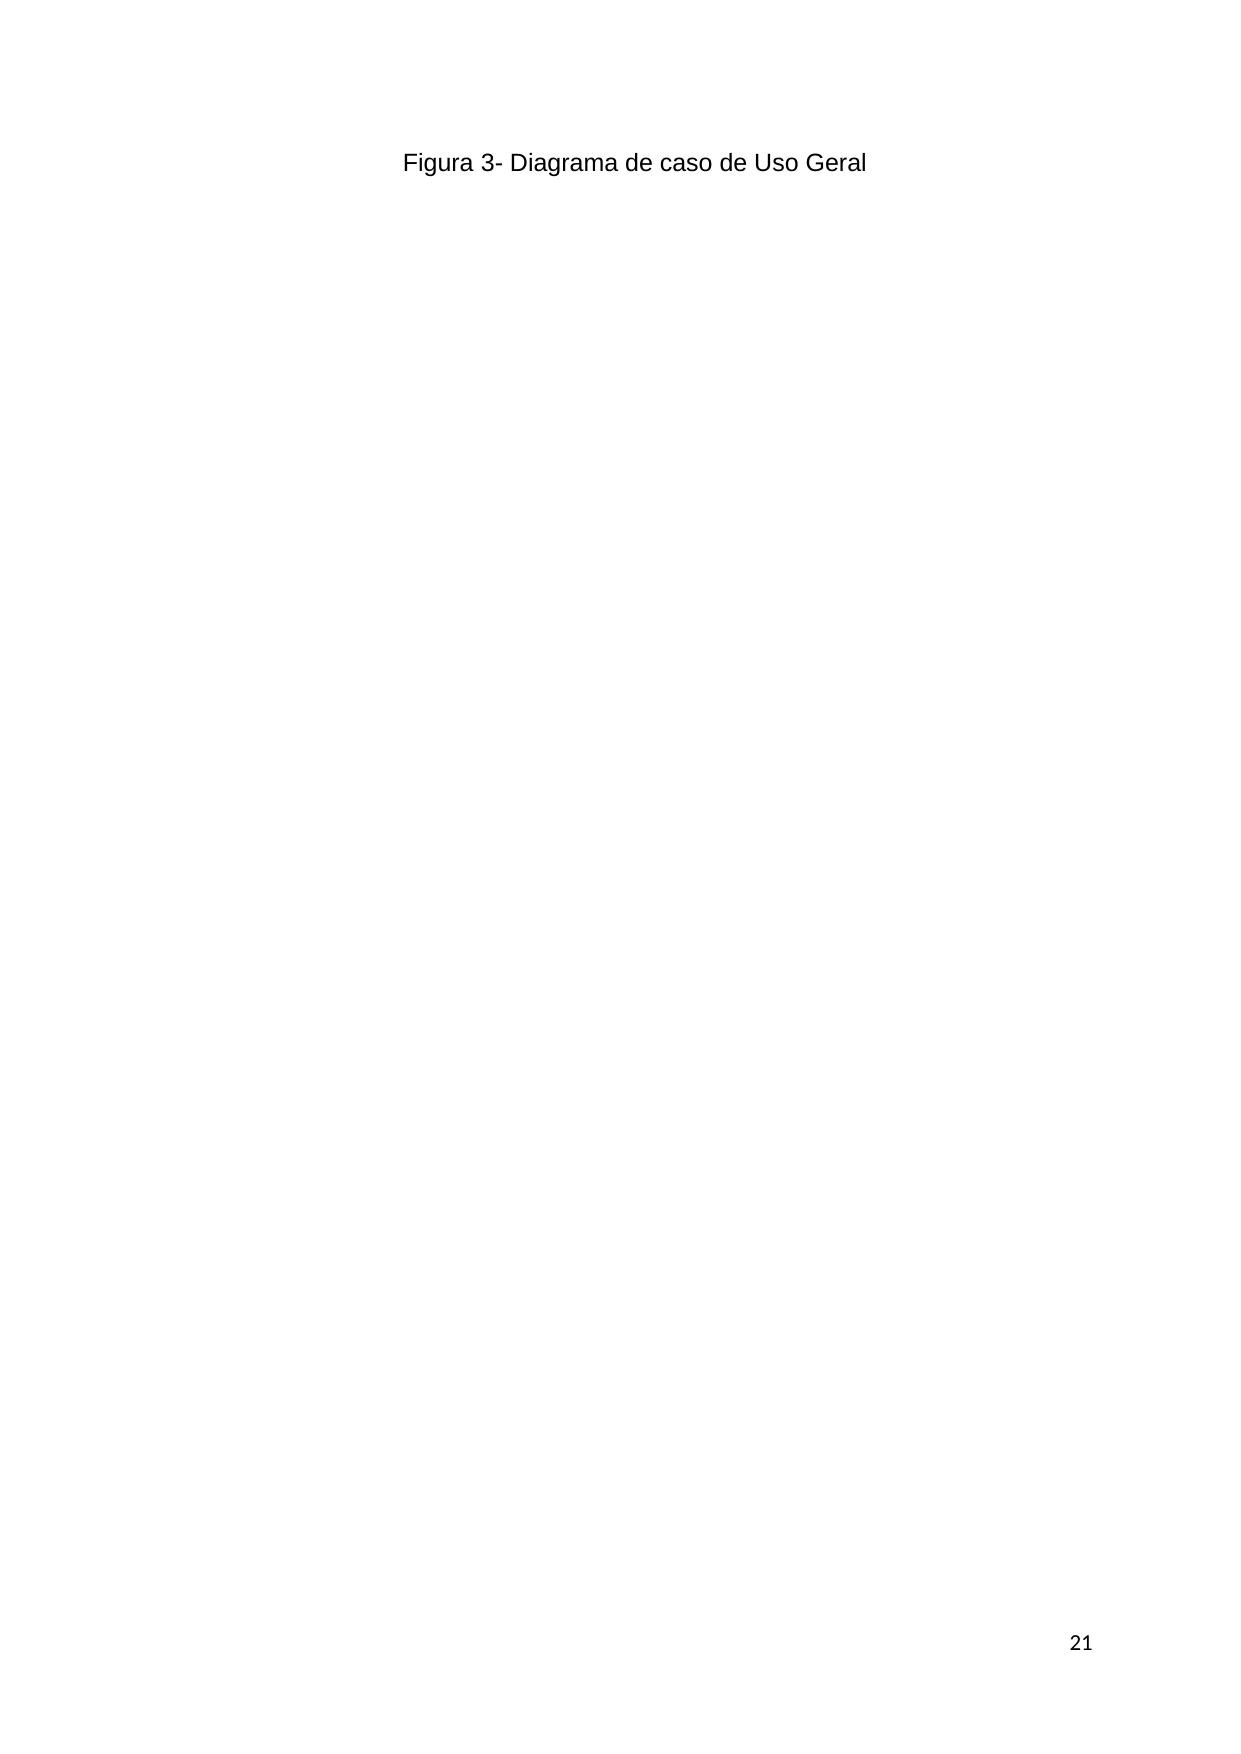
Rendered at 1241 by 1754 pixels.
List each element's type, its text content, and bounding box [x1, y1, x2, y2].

text Figura 3- Diagrama de caso de Uso Geral [177, 148, 1092, 176]
